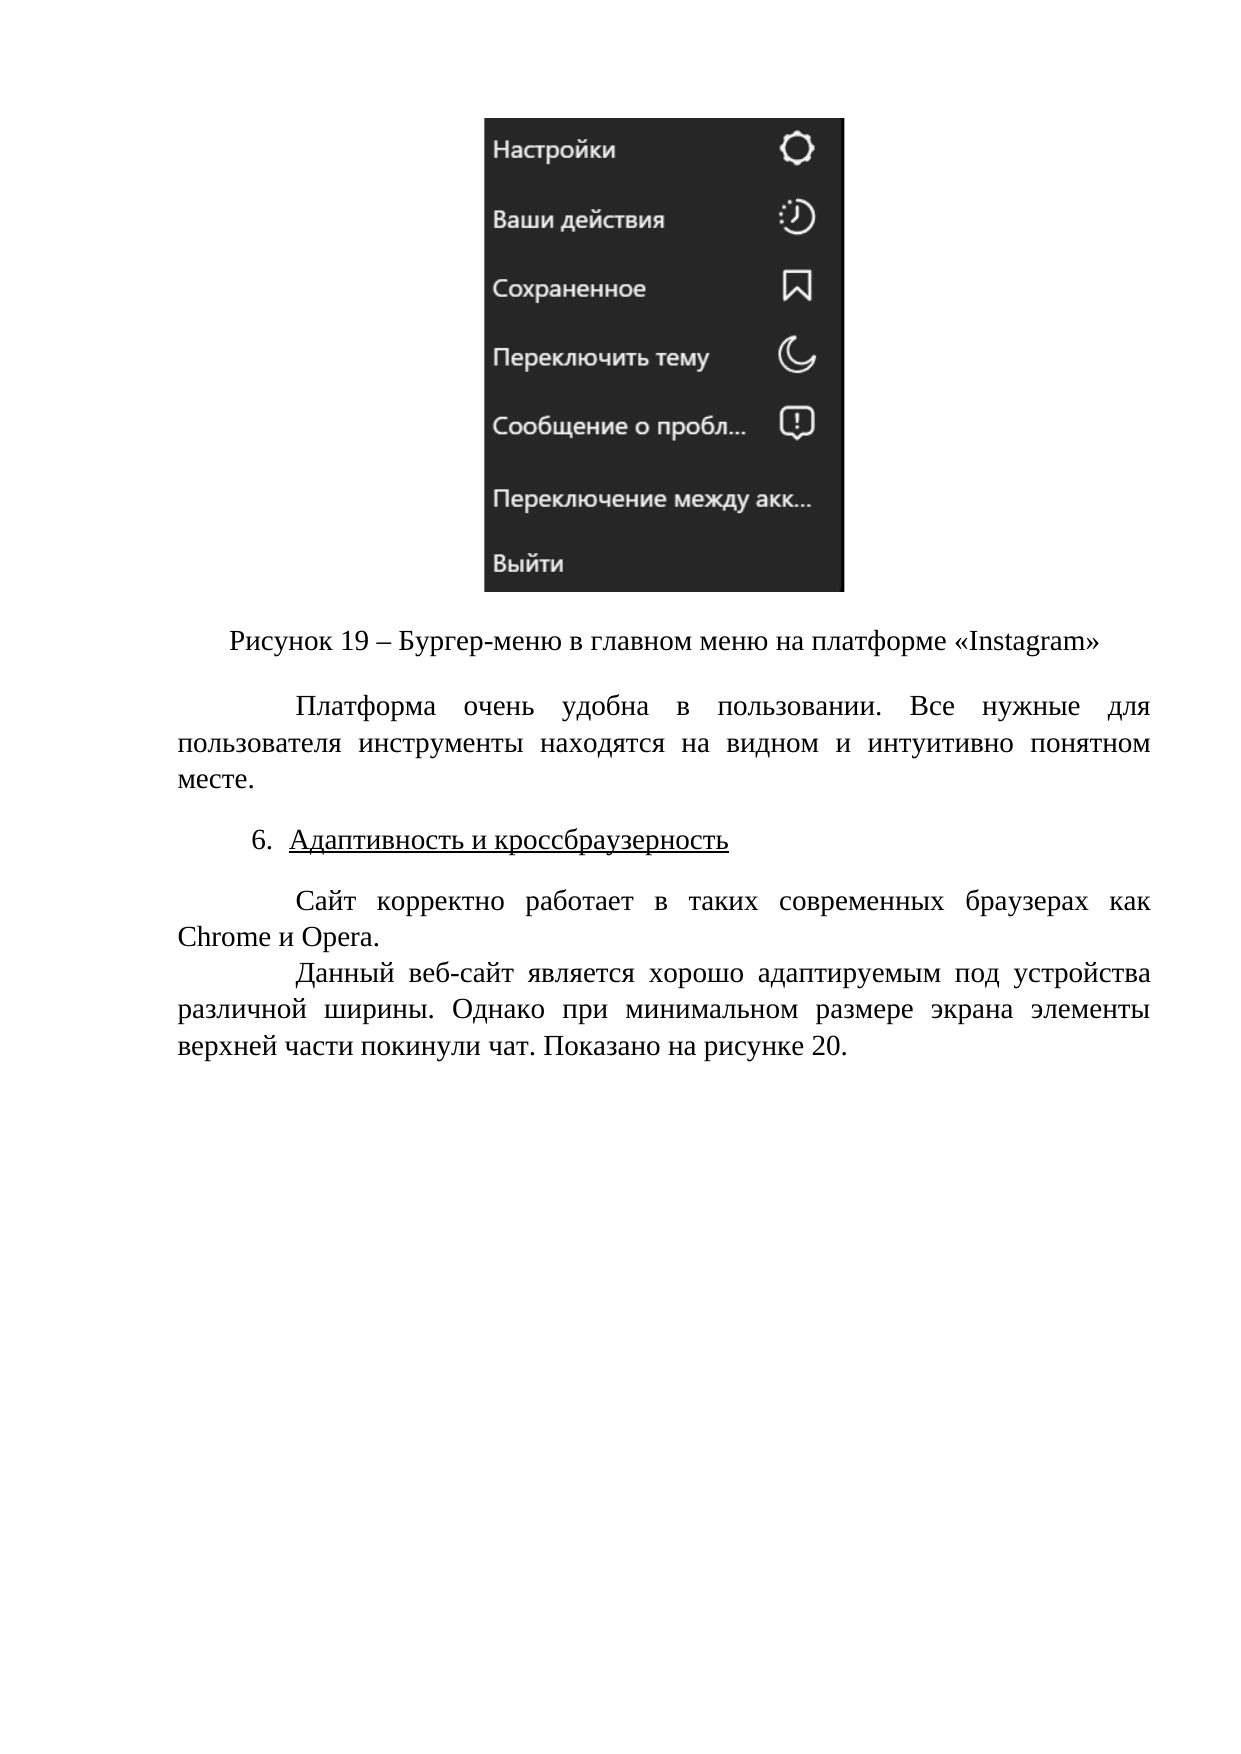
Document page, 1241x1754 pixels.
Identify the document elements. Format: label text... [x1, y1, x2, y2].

text Платформа очень удобна в пользовании. Все нужные для пользователя инструменты находятся на видном и интуитивно понятном месте. [177, 688, 1152, 794]
list Адаптивность и кроссбраузерность [251, 822, 1152, 856]
text Рисунок 19 – Бургер-меню в главном меню на платформе «Instagram» [177, 623, 1152, 657]
picture [484, 118, 845, 592]
text Данный веб-сайт является хорошо адаптируемым под устройства различной ширины. Однако при минимальном размере экрана элементы верхней части покинули чат. Показано на рисунке 20. [177, 955, 1152, 1061]
text Сайт корректно работает в таких современных браузерах как Chrome и Opera. [177, 883, 1152, 953]
